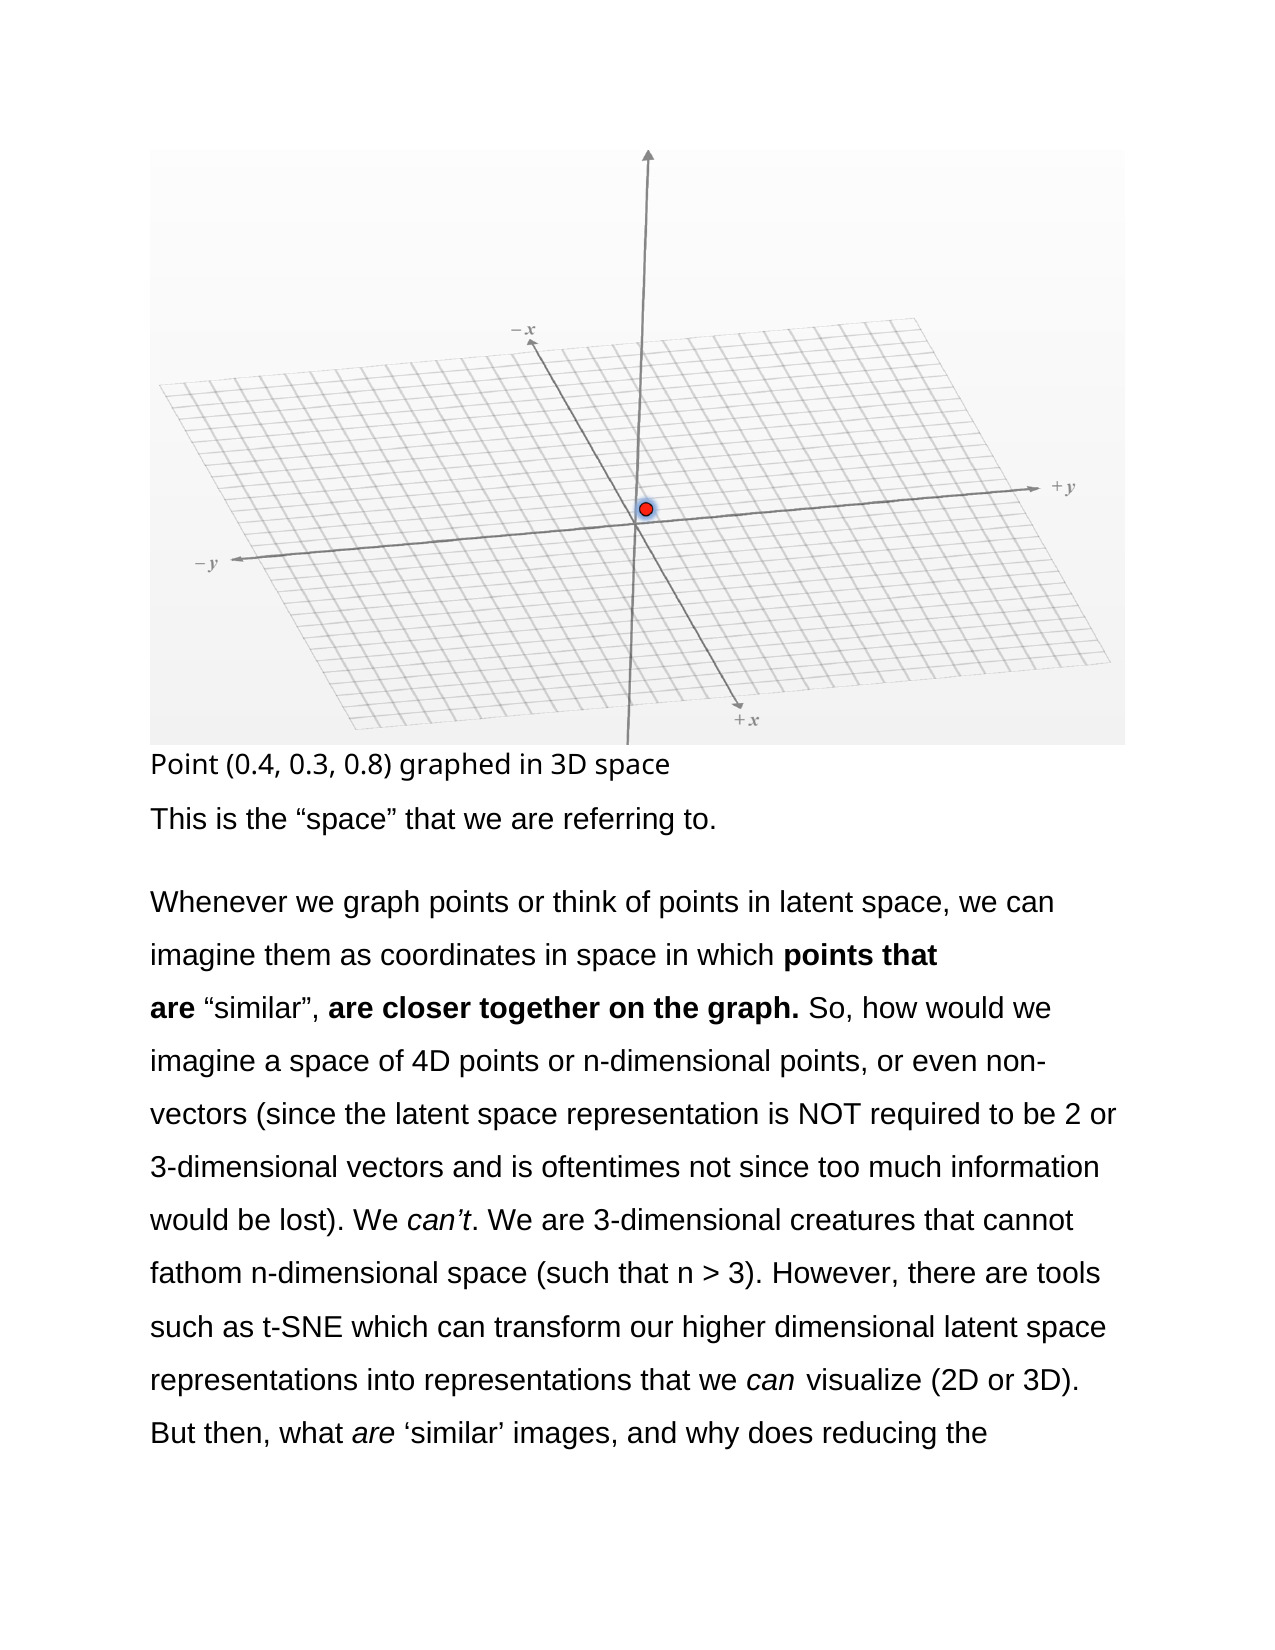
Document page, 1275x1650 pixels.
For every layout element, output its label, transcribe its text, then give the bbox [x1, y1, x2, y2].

text Point (0.4, 0.3, 0.8) graphed in 3D space [150, 745, 1125, 783]
picture [150, 150, 1125, 745]
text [150, 865, 1125, 1450]
text This is the “space” that we are referring to. [150, 783, 1125, 836]
